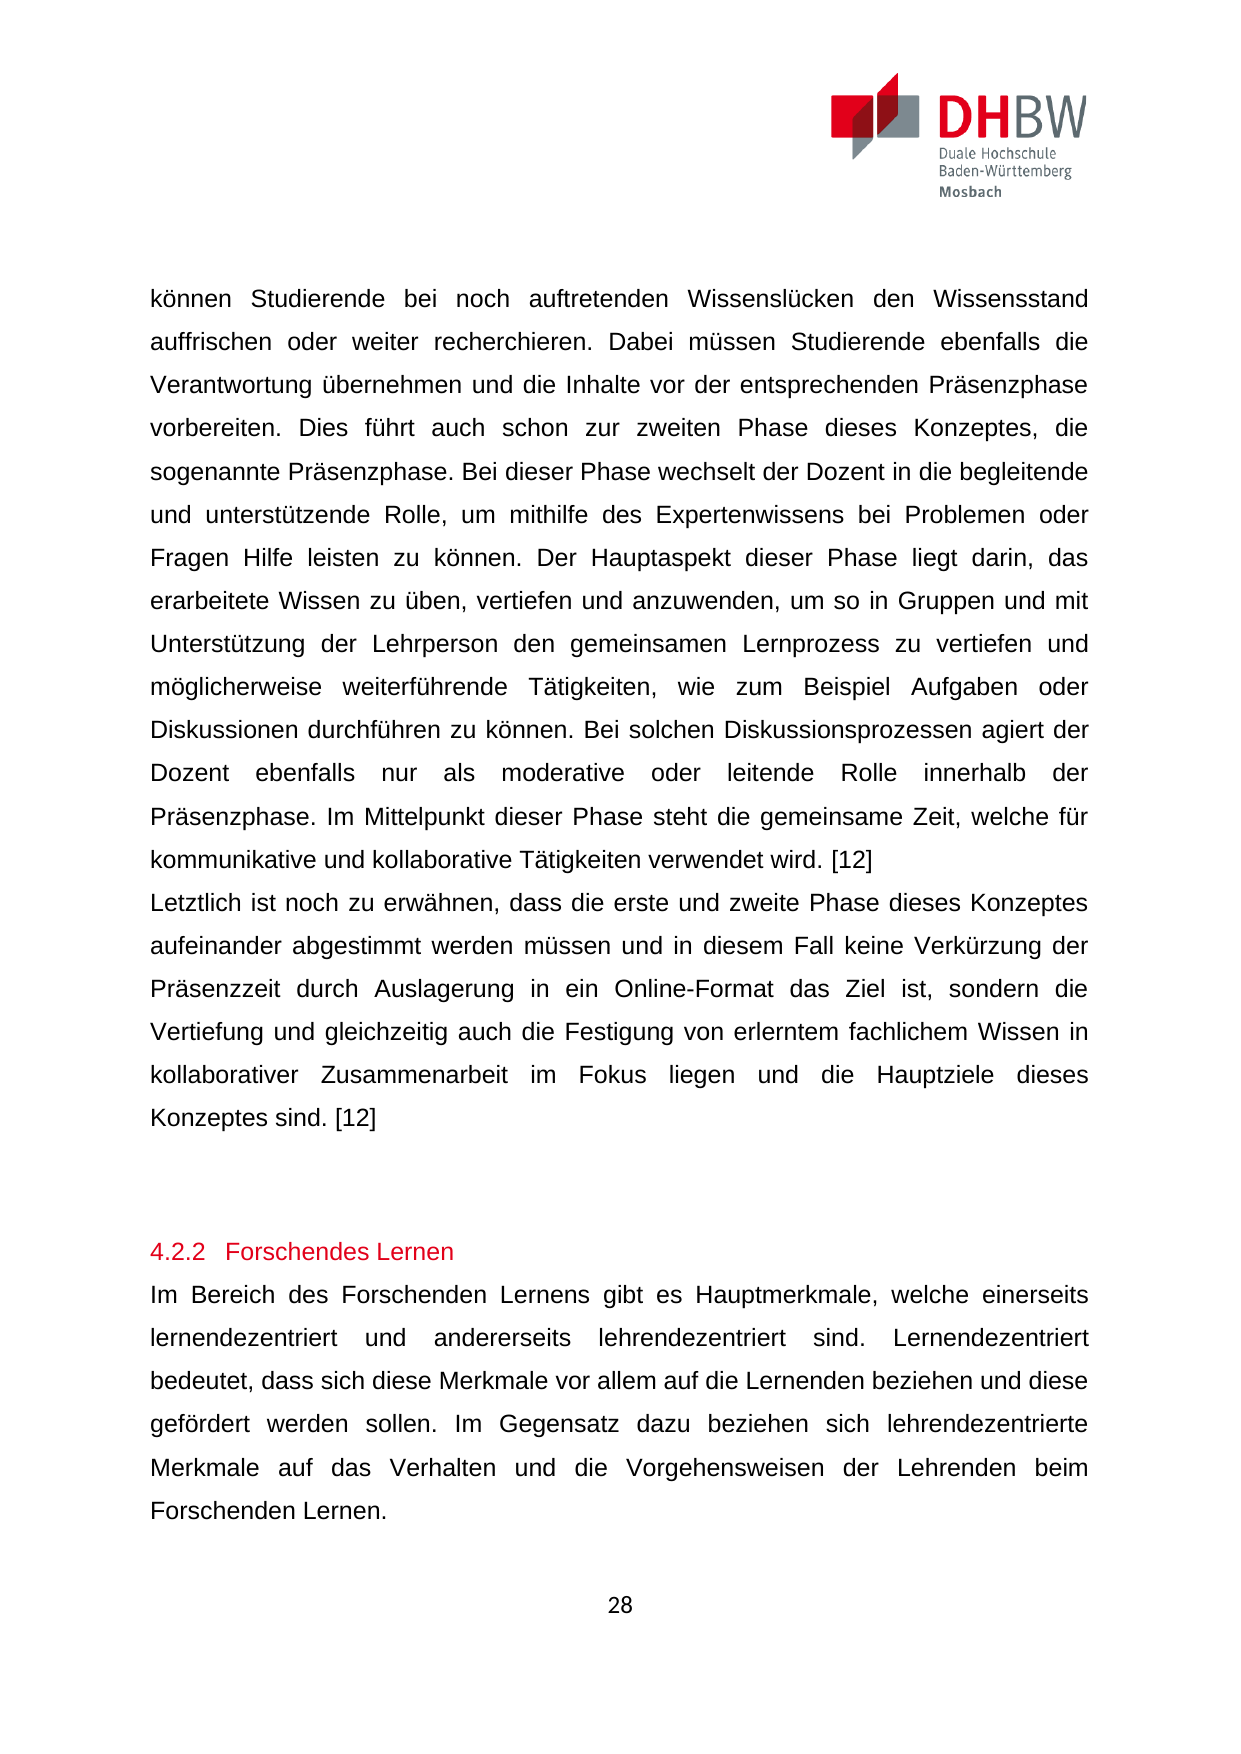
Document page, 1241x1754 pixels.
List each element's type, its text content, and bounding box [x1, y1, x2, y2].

subtitle Forschendes Lernen [150, 1237, 1090, 1266]
picture [831, 73, 1087, 197]
text Letztlich ist noch zu erwähnen, dass die erste und zweite Phase dieses Konzeptes aufeinander abgestimmt werden müssen und in diesem Fall keine Verkürzung der Präsenzzeit durch Auslagerung in ein Online-Format das Ziel ist, sondern die Vertiefung und gleichzeitig auch die Festigung von erlerntem fachlichem Wissen in kollaborativer Zusammenarbeit im Fokus liegen und die Hauptziele dieses Konzeptes sind. [150, 888, 1090, 1132]
text Im Bereich des Forschenden Lernens gibt es Hauptmerkmale, welche einerseits lernendezentriert und andererseits lehrendezentriert sind. Lernendezentriert bedeutet, dass sich diese Merkmale vor allem auf die Lernenden beziehen und diese gefördert werden sollen. Im Gegensatz dazu beziehen sich lehrendezentrierte Merkmale auf das Verhalten und die Vorgehensweisen der Lehrenden beim Forschenden Lernen. [150, 1280, 1090, 1524]
